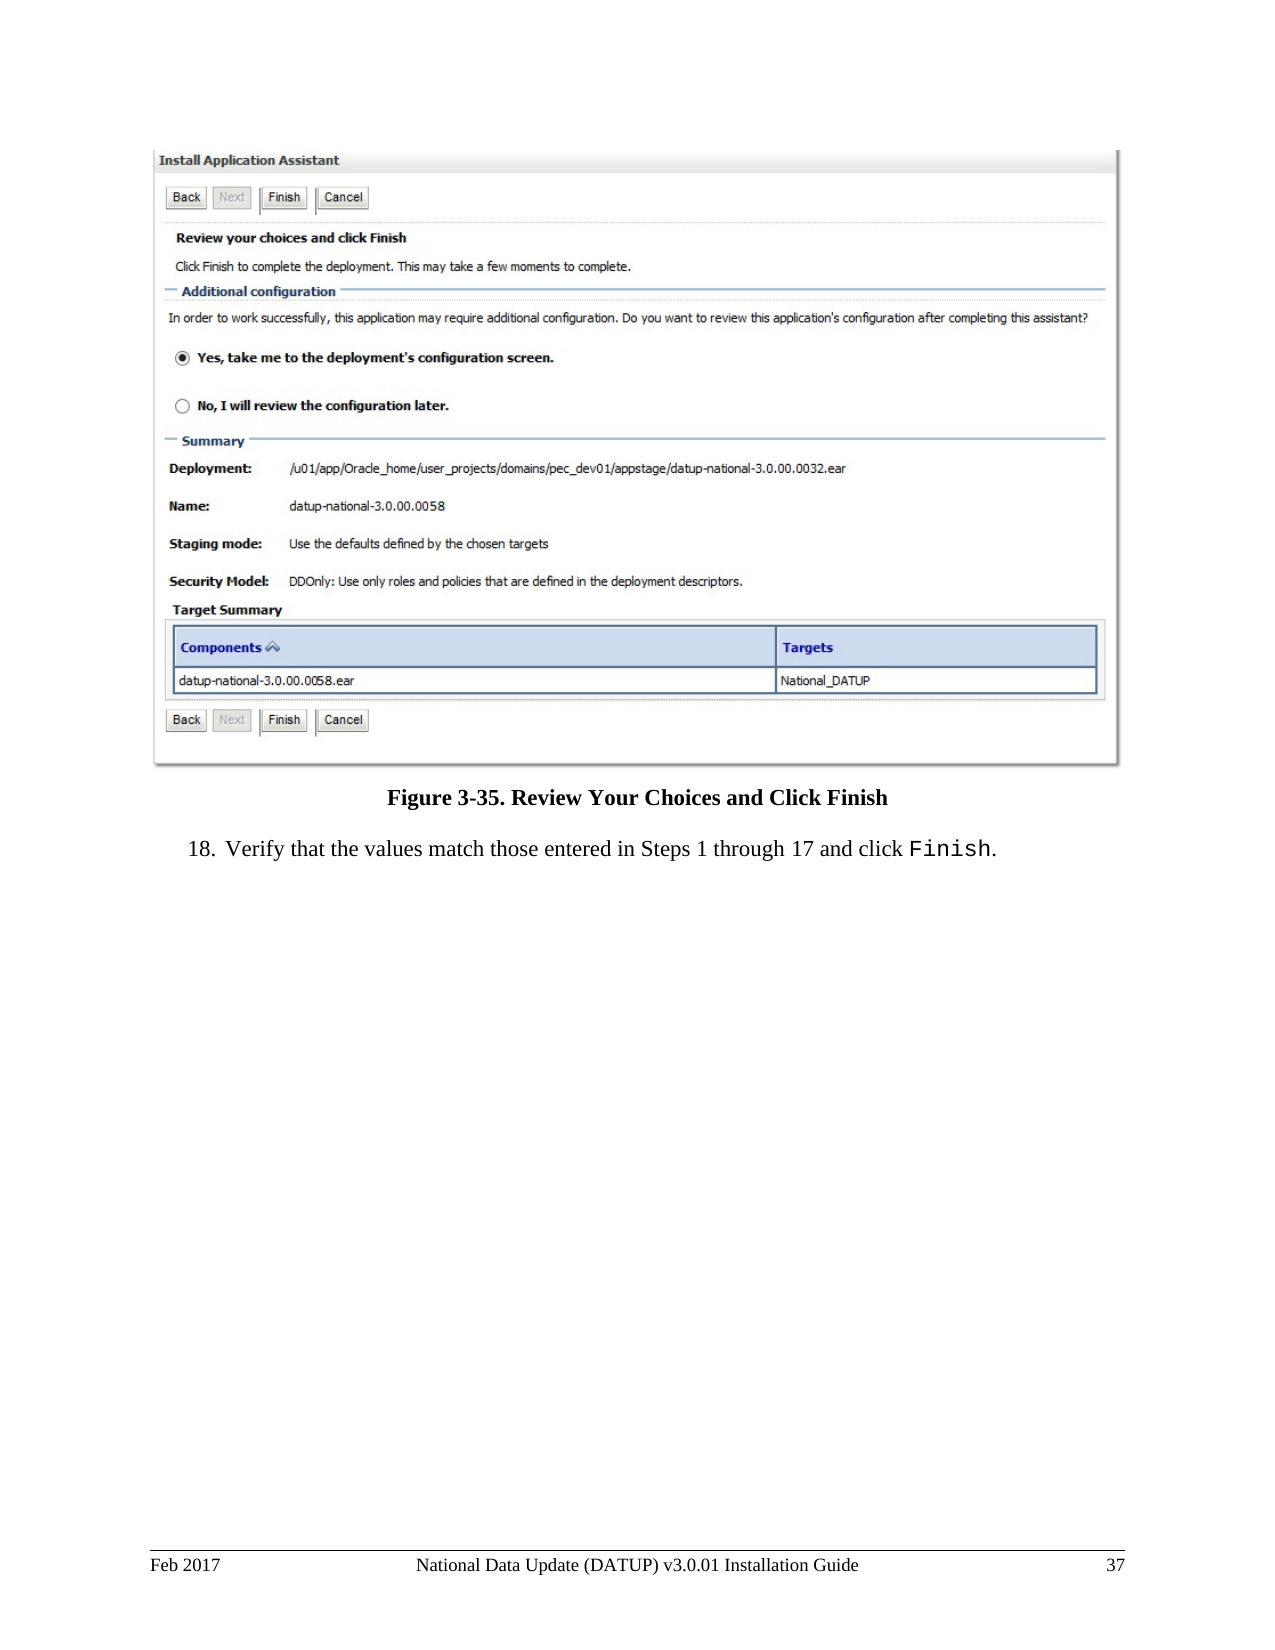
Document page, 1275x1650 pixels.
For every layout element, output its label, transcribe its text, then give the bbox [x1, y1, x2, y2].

picture [150, 150, 1125, 772]
list Verify that the values match those entered in Steps 1 through 17 and click Finish. [187, 835, 1125, 863]
